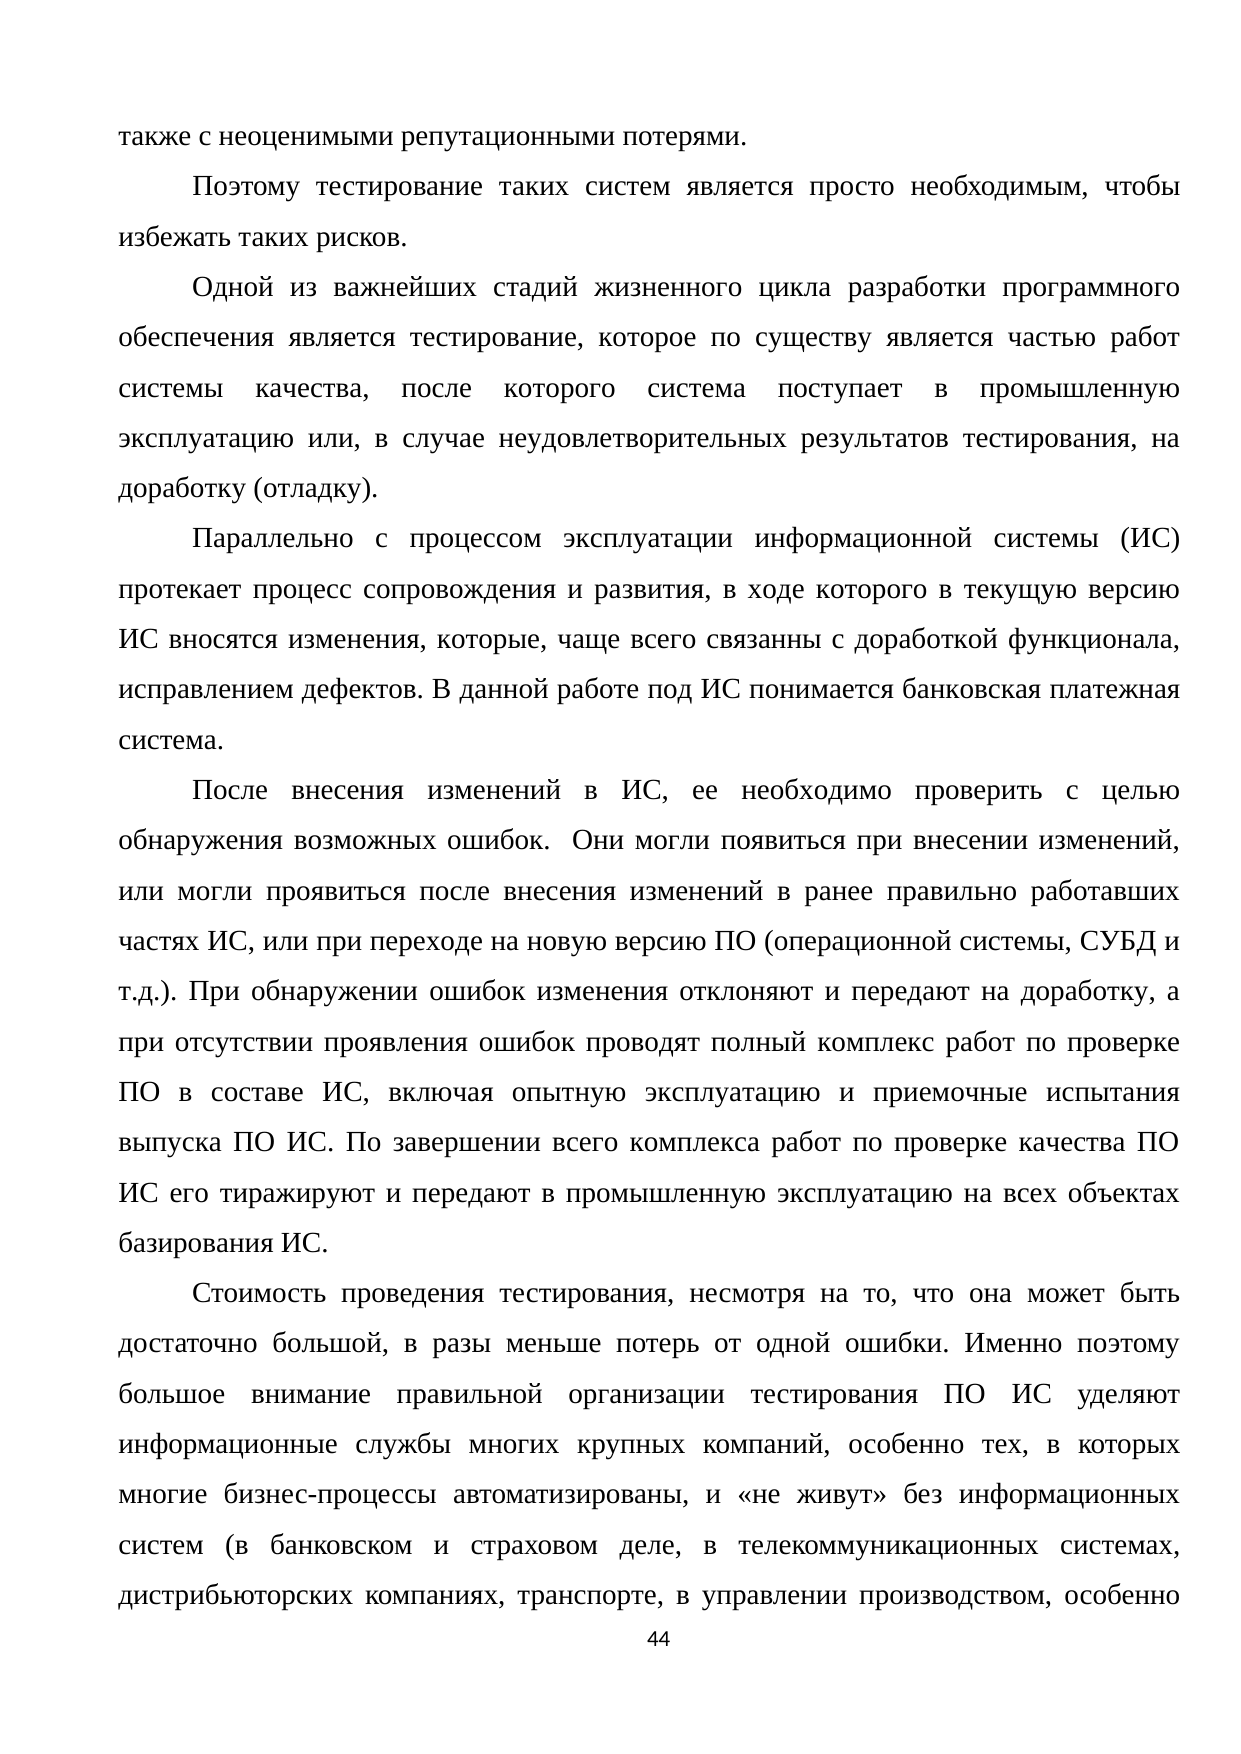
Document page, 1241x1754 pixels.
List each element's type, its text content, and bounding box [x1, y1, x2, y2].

text Поэтому тестирование таких систем является просто необходимым, чтобы избежать таких рисков. [118, 168, 1181, 252]
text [118, 118, 1181, 152]
text Одной из важнейших стадий жизненного цикла разработки программного обеспечения является тестирование, которое по существу является частью работ системы качества, после которого система поступает в промышленную эксплуатацию или, в случае неудовлетворительных результатов тестирования, на доработку (отладку). [118, 269, 1181, 504]
text После внесения изменений в ИС, ее необходимо проверить с целью обнаружения возможных ошибок. Они могли появиться при внесении изменений, или могли проявиться после внесения изменений в ранее правильно работавших частях ИС, или при переходе на новую версию ПО (операционной системы, СУБД и т.д.). При обнаружении ошибок изменения отклоняют и передают на доработку, а при отсутствии проявления ошибок проводят полный комплекс работ по проверке ПО в составе ИС, включая опытную эксплуатацию и приемочные испытания выпуска ПО ИС. По завершении всего комплекса работ по проверке качества ПО ИС его тиражируют и передают в промышленную эксплуатацию на всех объектах базирования ИС. [118, 772, 1181, 1258]
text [118, 1275, 1181, 1611]
text Параллельно с процессом эксплуатации информационной системы (ИС) протекает процесс сопровождения и развития, в ходе которого в текущую версию ИС вносятся изменения, которые, чаще всего связанны с доработкой функционала, исправлением дефектов. В данной работе под ИС понимается банковская платежная система. [118, 521, 1181, 755]
